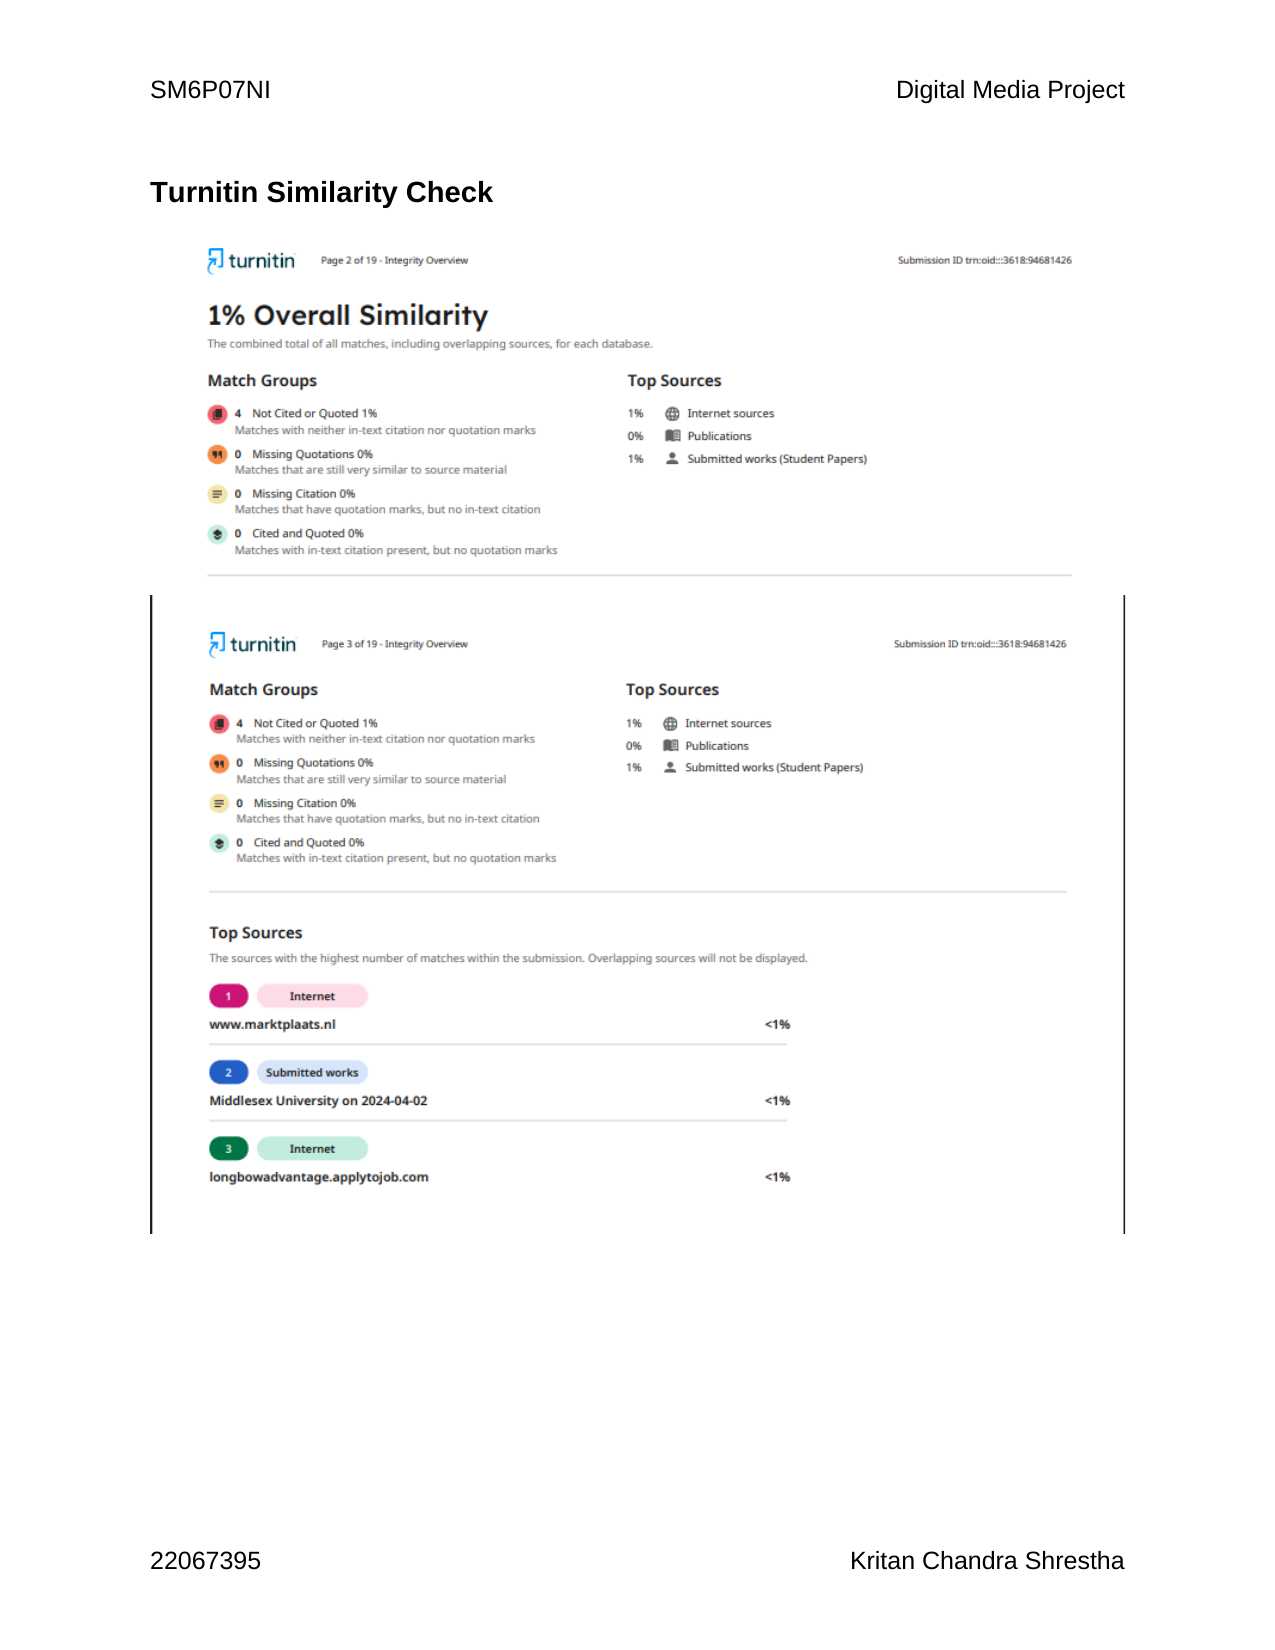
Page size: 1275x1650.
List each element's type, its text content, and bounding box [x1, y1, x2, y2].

subtitle Turnitin Similarity Check [150, 175, 1125, 208]
picture [150, 595, 1125, 1234]
picture [150, 211, 1125, 577]
